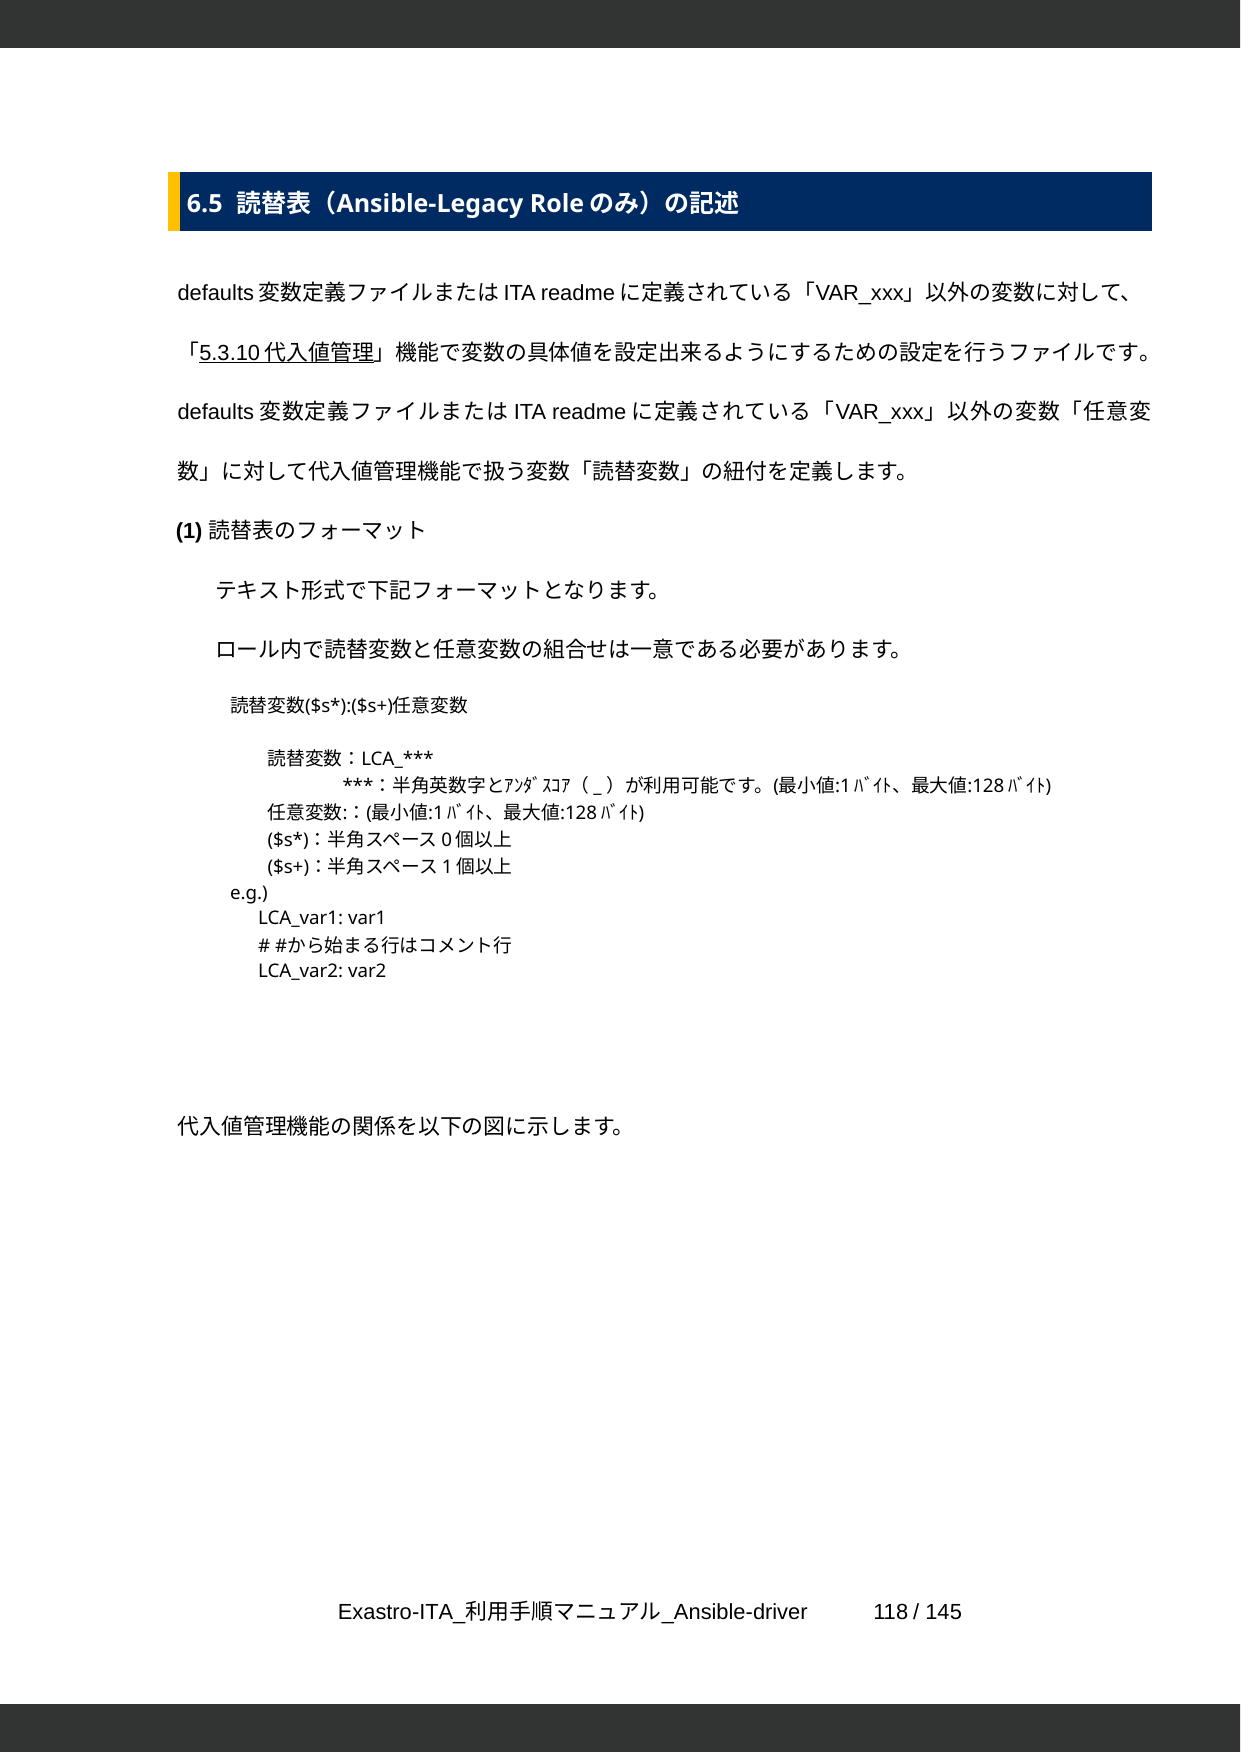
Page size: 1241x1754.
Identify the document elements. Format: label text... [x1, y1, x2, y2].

text 代入値管理機能の関係を以下の図に示します。 [177, 1095, 1152, 1155]
picture [0, 1704, 1241, 1752]
subtitle 読替表（Ansible-Legacy Roleのみ）の記述 [180, 172, 1152, 231]
picture [0, 0, 1241, 48]
text 「5.3.10代入値管理」機能で変数の具体値を設定出来るようにするための設定を行うファイルです。 [177, 321, 1152, 380]
list ロール内で読替変数と任意変数の組合せは一意である必要があります。 [215, 618, 1152, 678]
text defaults変数定義ファイルまたはITA readmeに定義されている「VAR_xxx」以外の変数「任意変数」に対して代入値管理機能で扱う変数「読替変数」の紐付を定義します。 [177, 380, 1152, 499]
text defaults変数定義ファイルまたはITA readmeに定義されている「VAR_xxx」以外の変数に対して、 [177, 261, 1152, 321]
list (1) 読替表のフォーマット [148, 499, 1152, 559]
list テキスト形式で下記フォーマットとなります。 [215, 559, 1152, 618]
